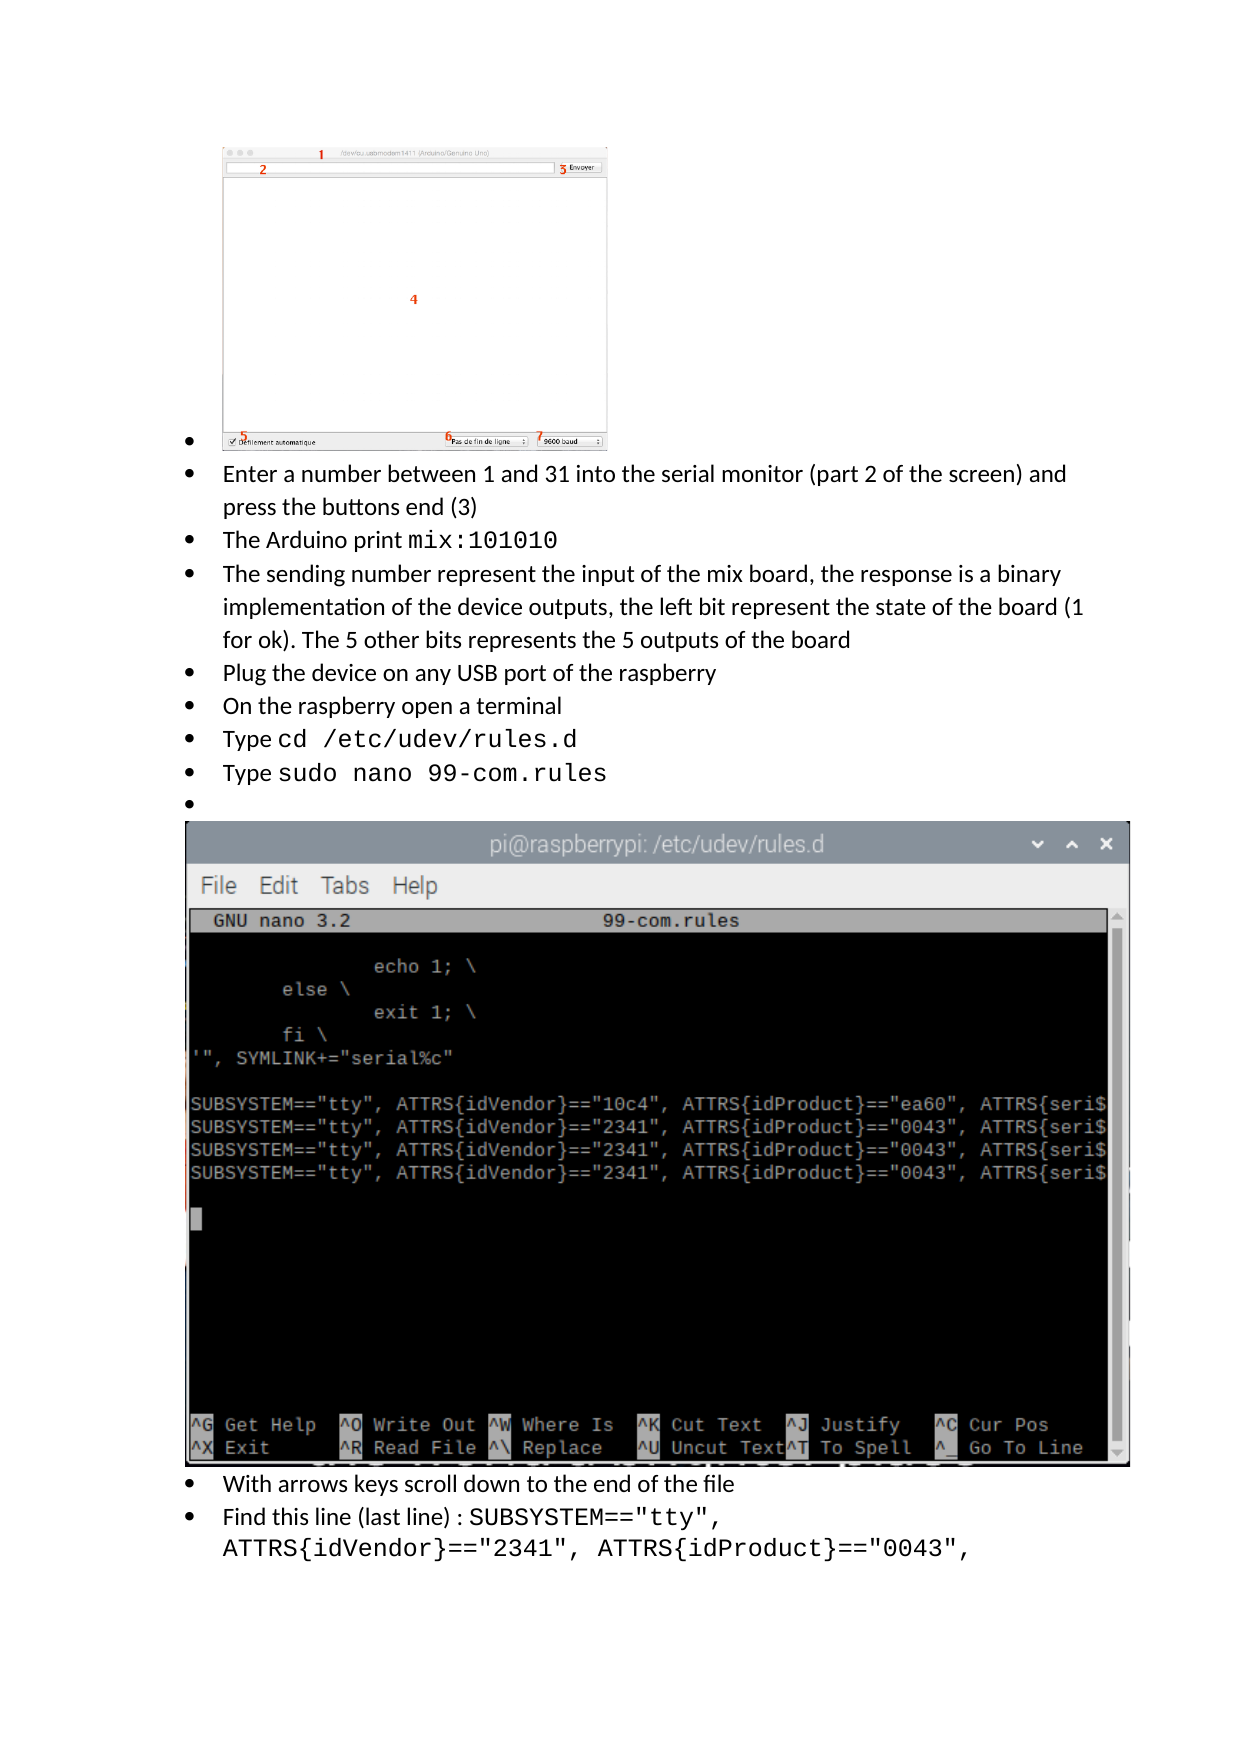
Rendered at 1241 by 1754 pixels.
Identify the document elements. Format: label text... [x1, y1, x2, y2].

list The Arduino print mix:101010 [185, 524, 1093, 556]
list Type cd /etc/udev/rules.d [185, 723, 1093, 755]
list On the raspberry open a terminal [185, 690, 1093, 721]
picture [222, 147, 608, 451]
picture [185, 821, 1130, 1467]
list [185, 1502, 1093, 1564]
list With arrows keys scroll down to the end of the file [185, 1469, 1093, 1499]
list Enter a number between 1 and 31 into the serial monitor (part 2 of the screen) and press the buttons end (3) [185, 458, 1093, 522]
list Type sudo nano 99-com.rules [185, 757, 1093, 789]
list Plug the device on any USB port of the raspberry [185, 657, 1093, 688]
list The sending number represent the input of the mix board, the response is a binary implementation of the device outputs, the left bit represent the state of the board (1 for ok). The 5 other bits represents the 5 outputs of the board [185, 558, 1093, 655]
